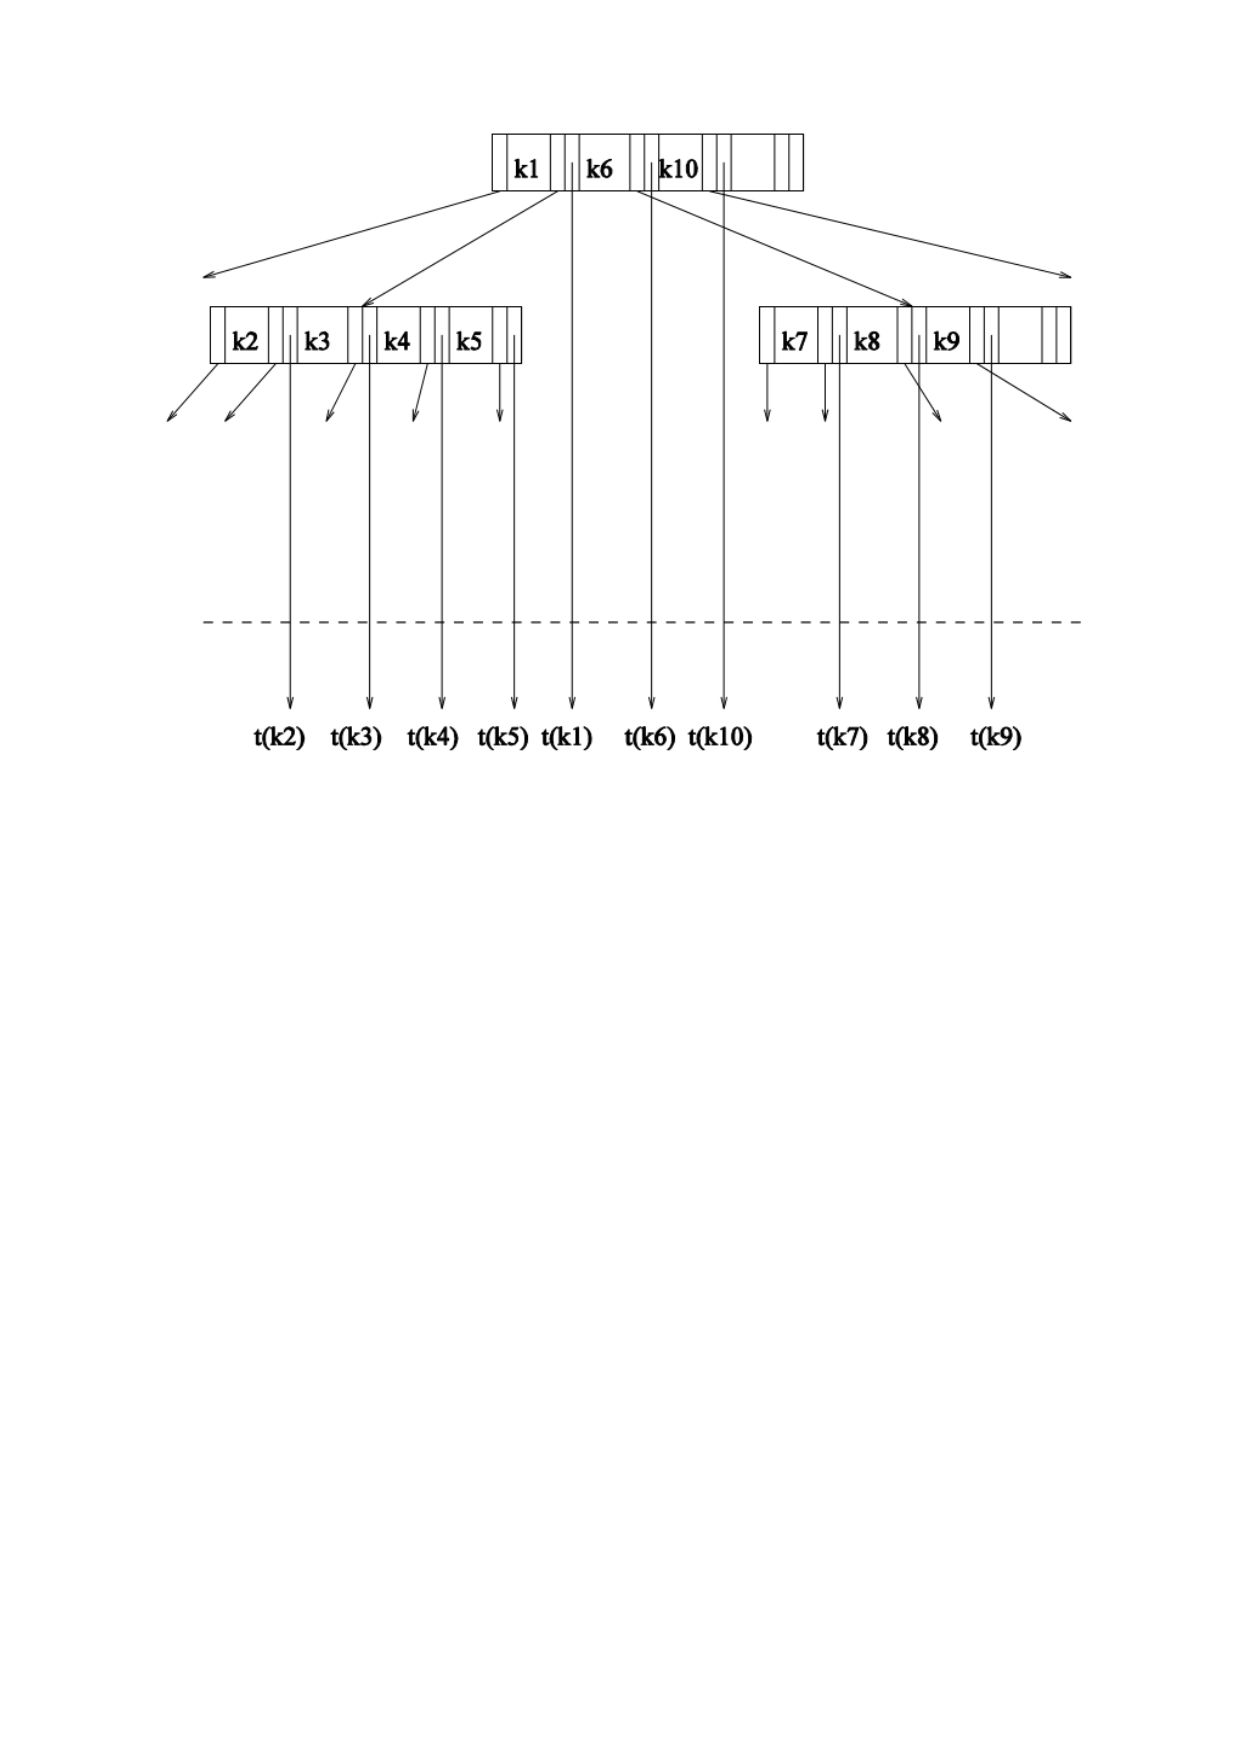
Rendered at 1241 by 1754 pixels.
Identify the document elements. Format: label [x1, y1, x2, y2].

picture [157, 125, 1083, 760]
